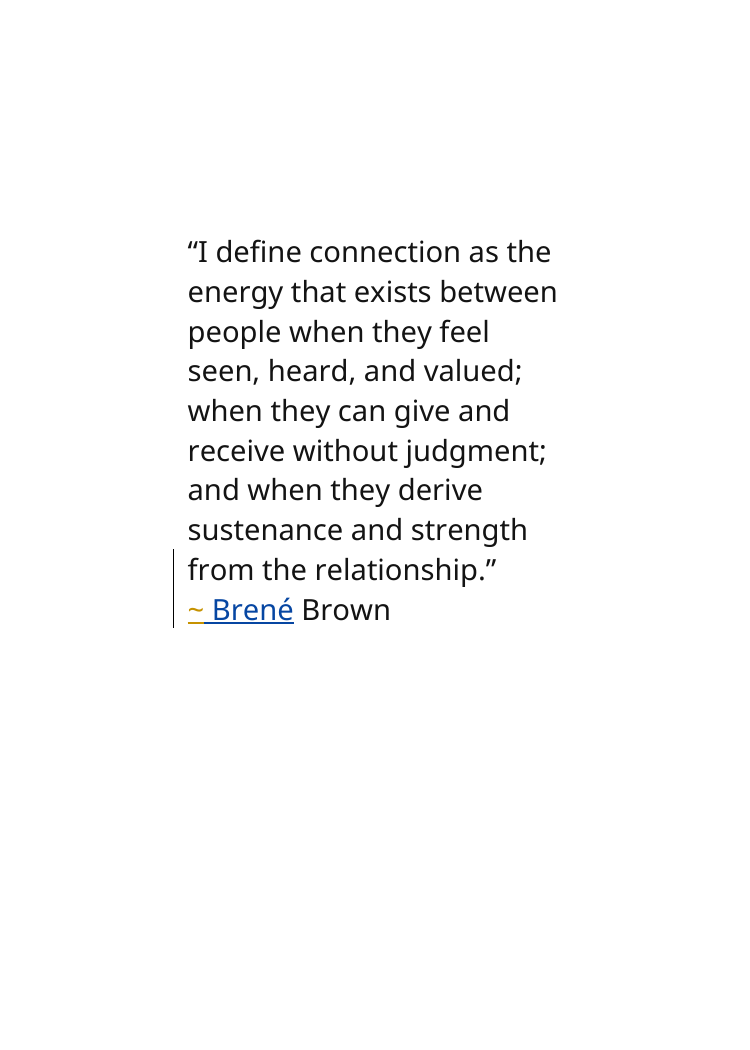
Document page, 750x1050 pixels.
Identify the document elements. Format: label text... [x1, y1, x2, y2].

text Brown [187, 589, 562, 628]
text “I define connection as the energy that exists between people when they feel seen, heard, and valued; when they can give and receive without judgment; and when they derive sustenance and strength from the relationship.” [187, 232, 562, 589]
